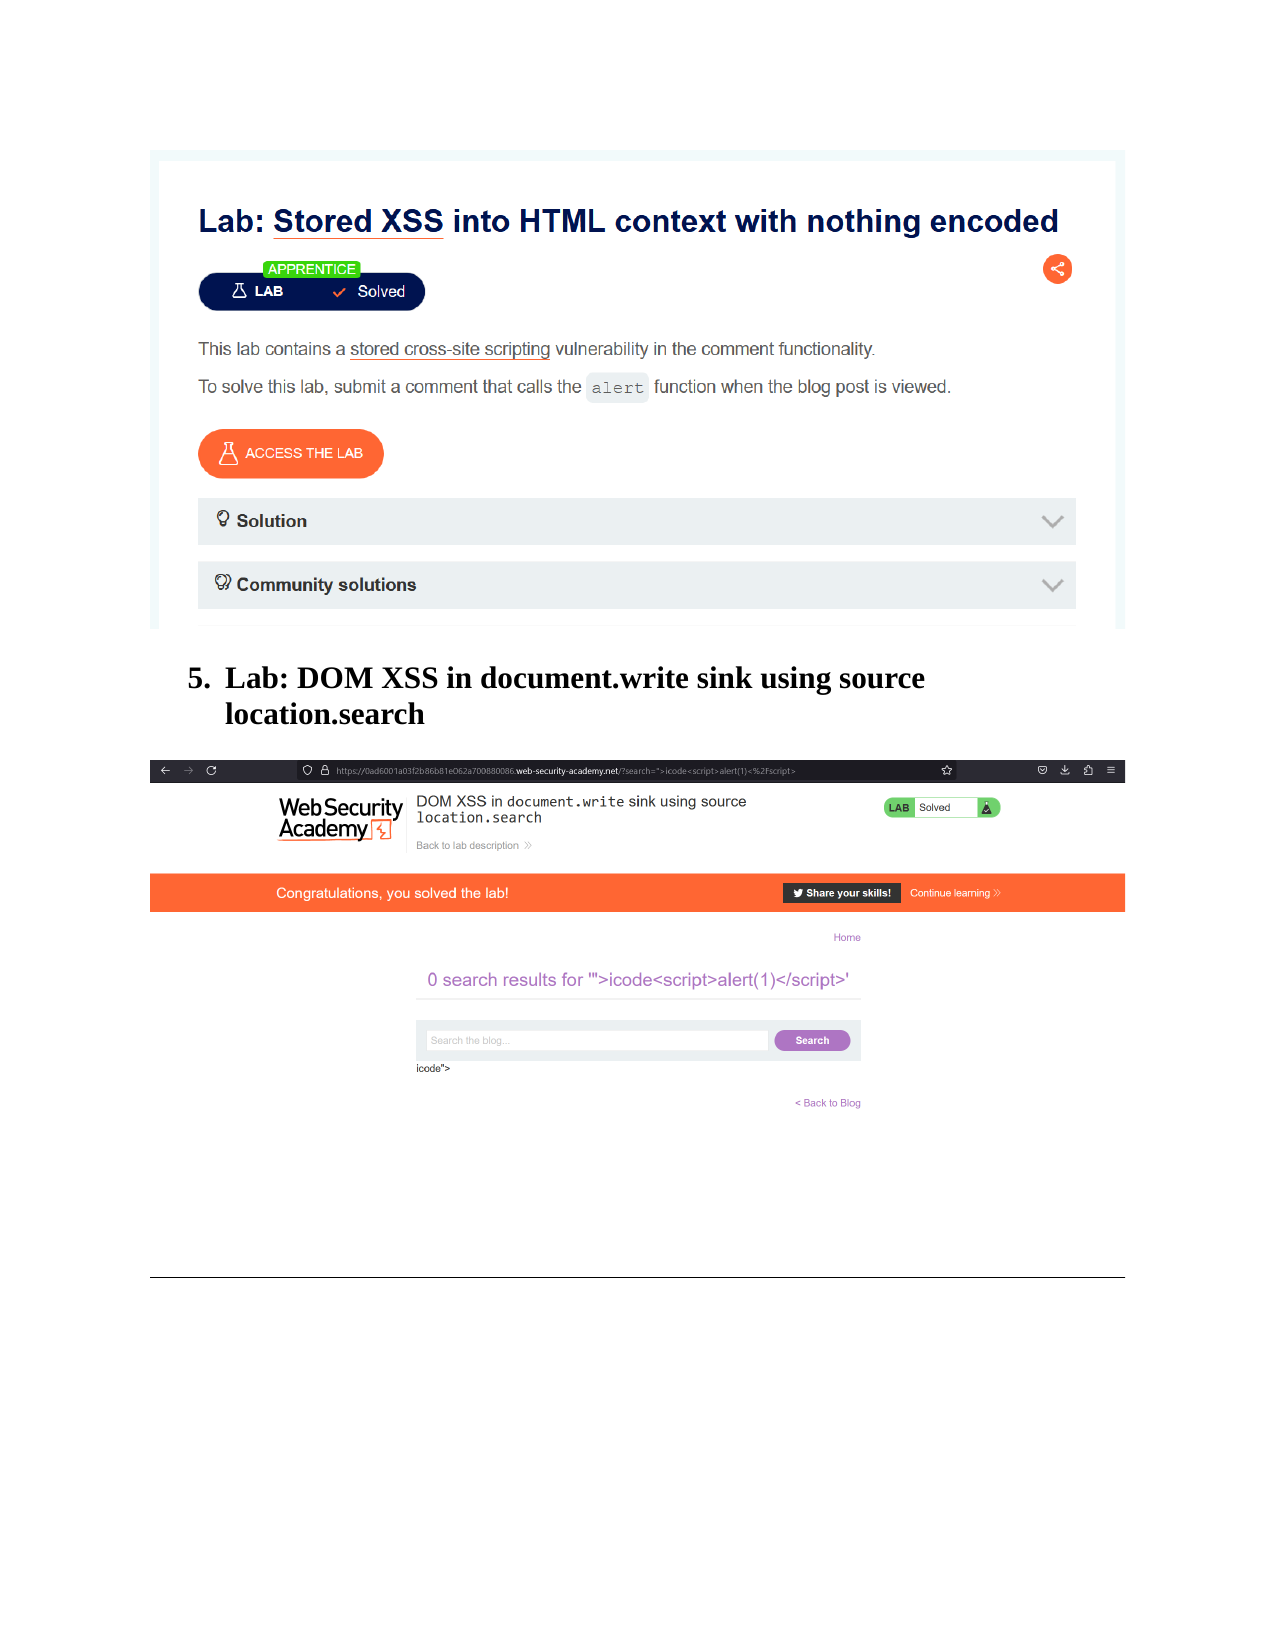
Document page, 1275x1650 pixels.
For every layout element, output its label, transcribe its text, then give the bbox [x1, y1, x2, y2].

picture [150, 760, 1125, 1278]
subtitle Lab: DOM XSS in document.write sink using source location.search [187, 659, 1125, 731]
picture [150, 150, 1125, 629]
